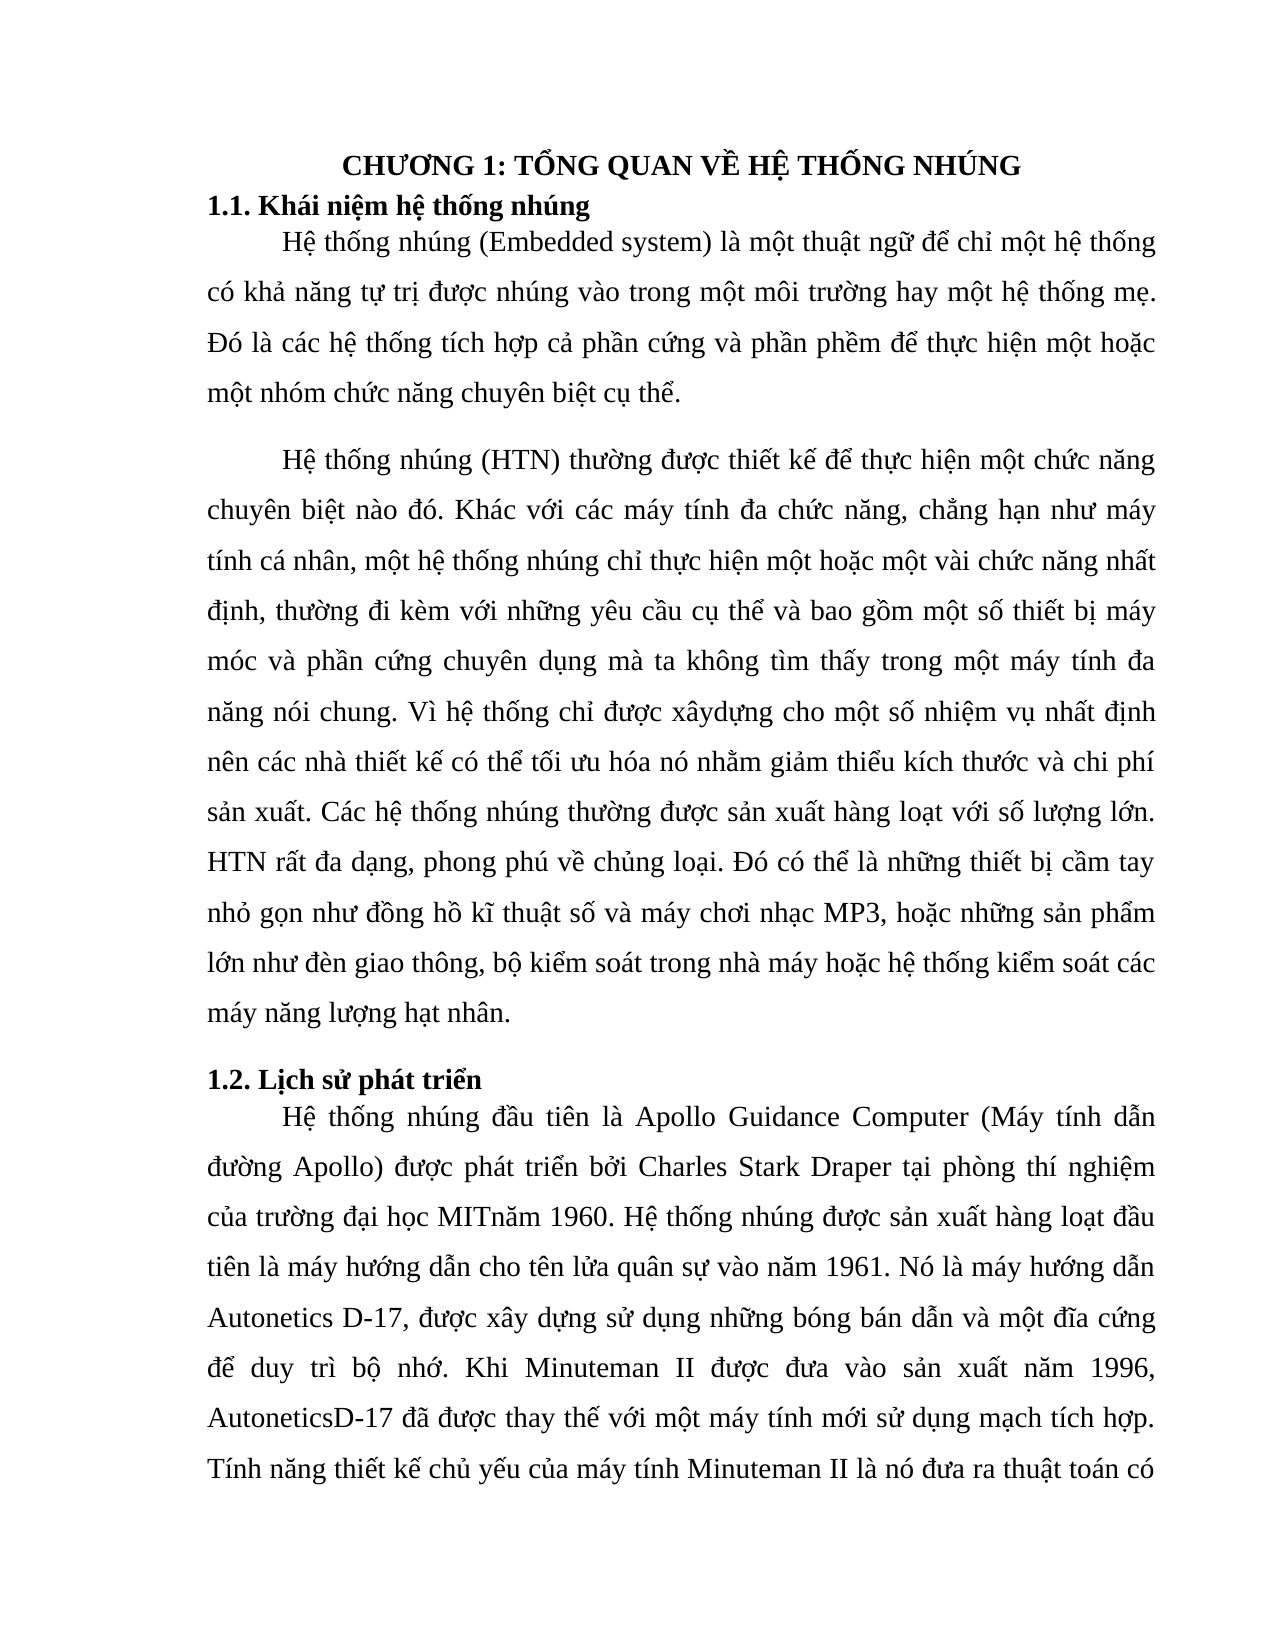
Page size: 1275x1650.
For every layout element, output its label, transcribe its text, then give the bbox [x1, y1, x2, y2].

text Hệ thống nhúng (HTN) thường được thiết kế để thực hiện một chức năng chuyên biệt nào đó. Khác với các máy tính đa chức năng, chẳng hạn như máy tính cá nhân, một hệ thống nhúng chỉ thực hiện một hoặc một vài chức năng nhất định, thường đi kèm với những yêu cầu cụ thể và bao gồm một số thiết bị máy móc và phần cứng chuyên dụng mà ta không tìm thấy trong một máy tính đa năng nói chung. Vì hệ thống chỉ được xâydựng cho một số nhiệm vụ nhất định nên các nhà thiết kế có thể tối ưu hóa nó nhằm giảm thiểu kích thước và chi phí sản xuất. Các hệ thống nhúng thường được sản xuất hàng loạt với số lượng lớn. HTN rất đa dạng, phong phú về chủng loại. Đó có thể là những thiết bị cầm tay nhỏ gọn như đồng hồ kĩ thuật số và máy chơi nhạc MP3, hoặc những sản phẩm lớn như đèn giao thông, bộ kiểm soát trong nhà máy hoặc hệ thống kiểm soát các máy năng lượng hạt nhân. [207, 442, 1157, 1029]
subtitle 1.1. Khái niệm hệ thống nhúng [207, 188, 1157, 222]
subtitle 1.2. Lịch sử phát triển [207, 1062, 1157, 1096]
text Hệ thống nhúng (Embedded system) là một thuật ngữ để chỉ một hệ thống có khả năng tự trị được nhúng vào trong một môi trường hay một hệ thống mẹ. Đó là các hệ thống tích hợp cả phần cứng và phần phềm để thực hiện một hoặc một nhóm chức năng chuyên biệt cụ thể. [207, 224, 1157, 409]
subtitle CHƯƠNG 1: TỔNG QUAN VỀ HỆ THỐNG NHÚNG [207, 148, 1157, 181]
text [207, 1099, 1157, 1484]
